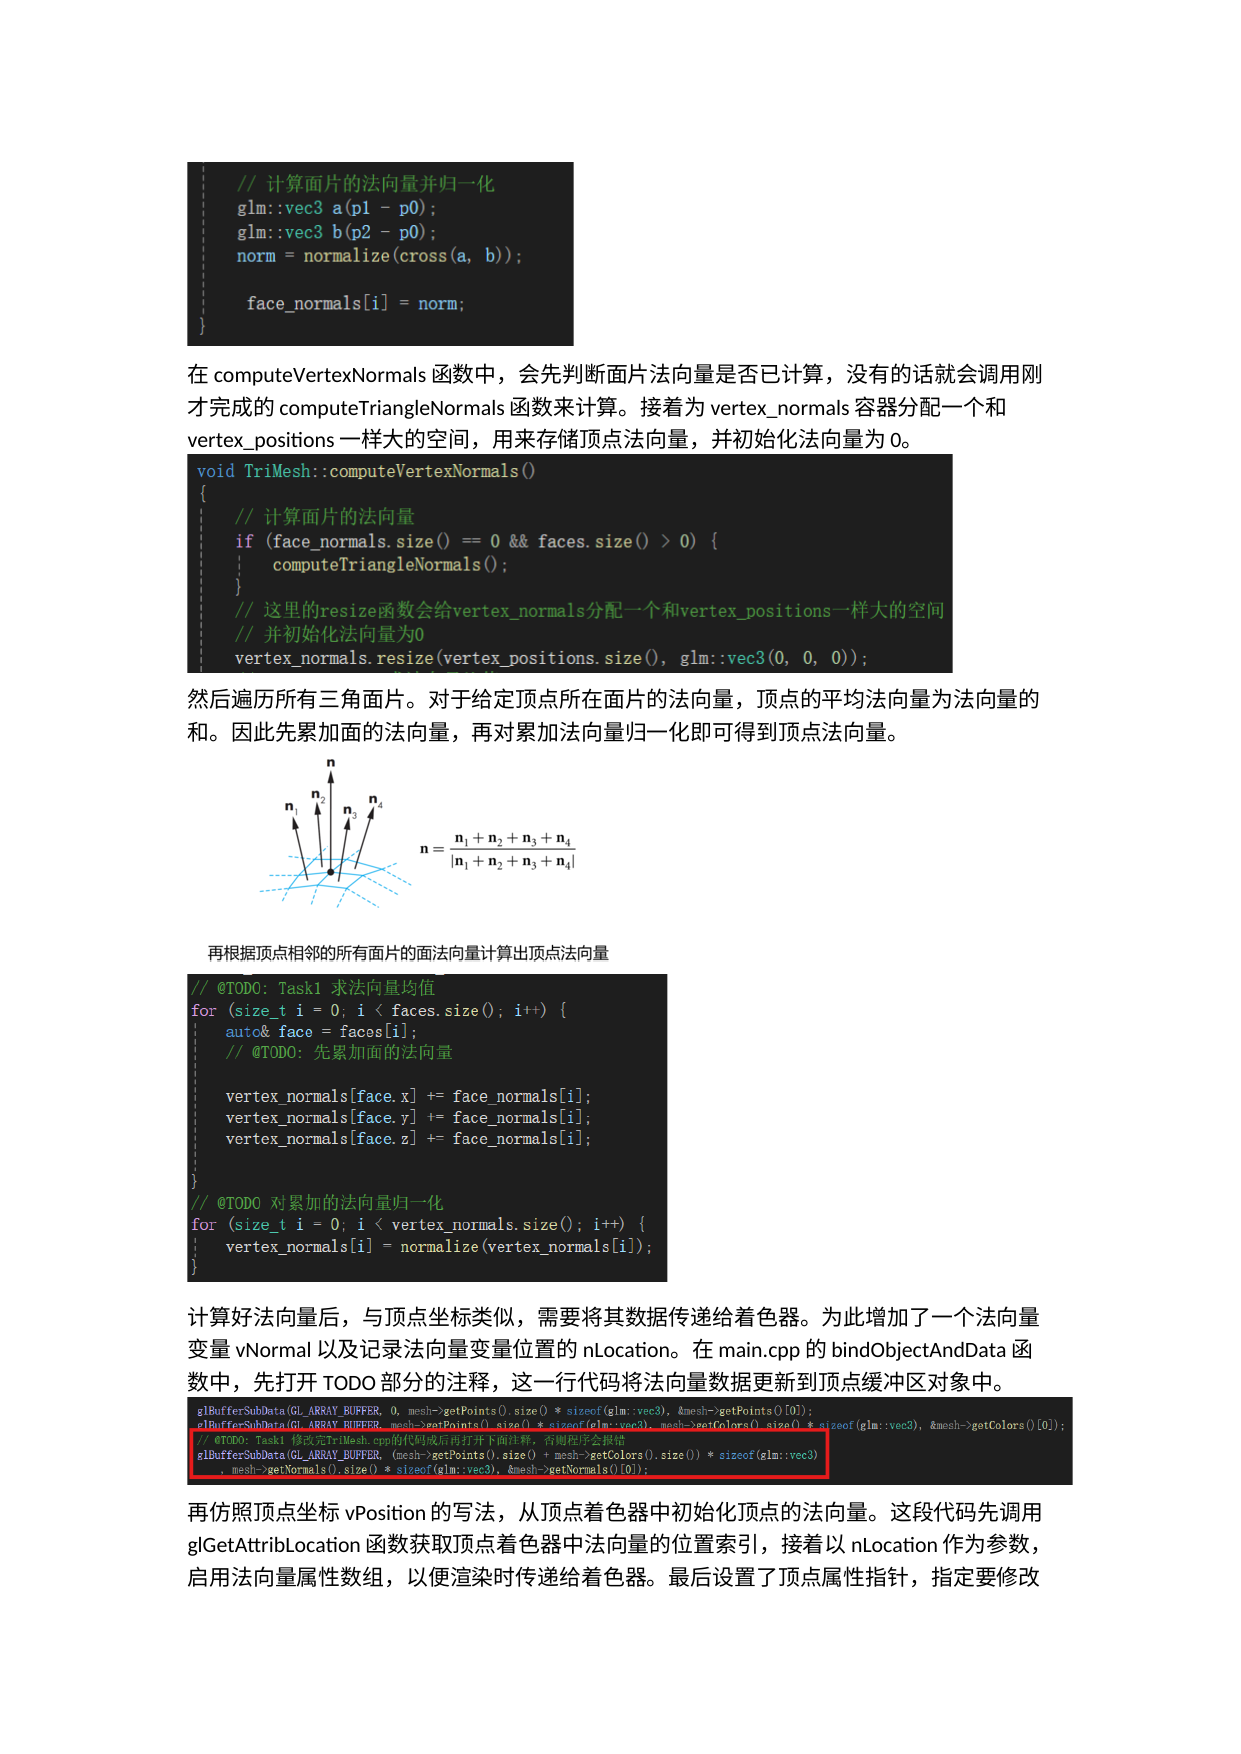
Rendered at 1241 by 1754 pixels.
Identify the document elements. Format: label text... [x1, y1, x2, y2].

text 计算好法向量后，与顶点坐标类似，需要将其数据传递给着色器。为此增加了一个法向量变量vNormal以及记录法向量变量位置的nLocation。在main.cpp的bindObjectAndData函数中，先打开TODO部分的注释，这一行代码将法向量数据更新到顶点缓冲区对象中。 [187, 1299, 1053, 1397]
text 在computeVertexNormals函数中，会先判断面片法向量是否已计算，没有的话就会调用刚才完成的computeTriangleNormals函数来计算。接着为vertex_normals容器分配一个和vertex_positions一样大的空间，用来存储顶点法向量，并初始化法向量为0。 [187, 357, 1053, 454]
text 然后遍历所有三角面片。对于给定顶点所在面片的法向量，顶点的平均法向量为法向量的和。因此先累加面的法向量，再对累加法向量归一化即可得到顶点法向量。 [187, 682, 1053, 747]
picture [187, 454, 953, 673]
picture [187, 1397, 1073, 1485]
picture [187, 974, 668, 1282]
picture [187, 162, 574, 346]
picture [187, 747, 612, 962]
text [187, 1494, 1053, 1592]
